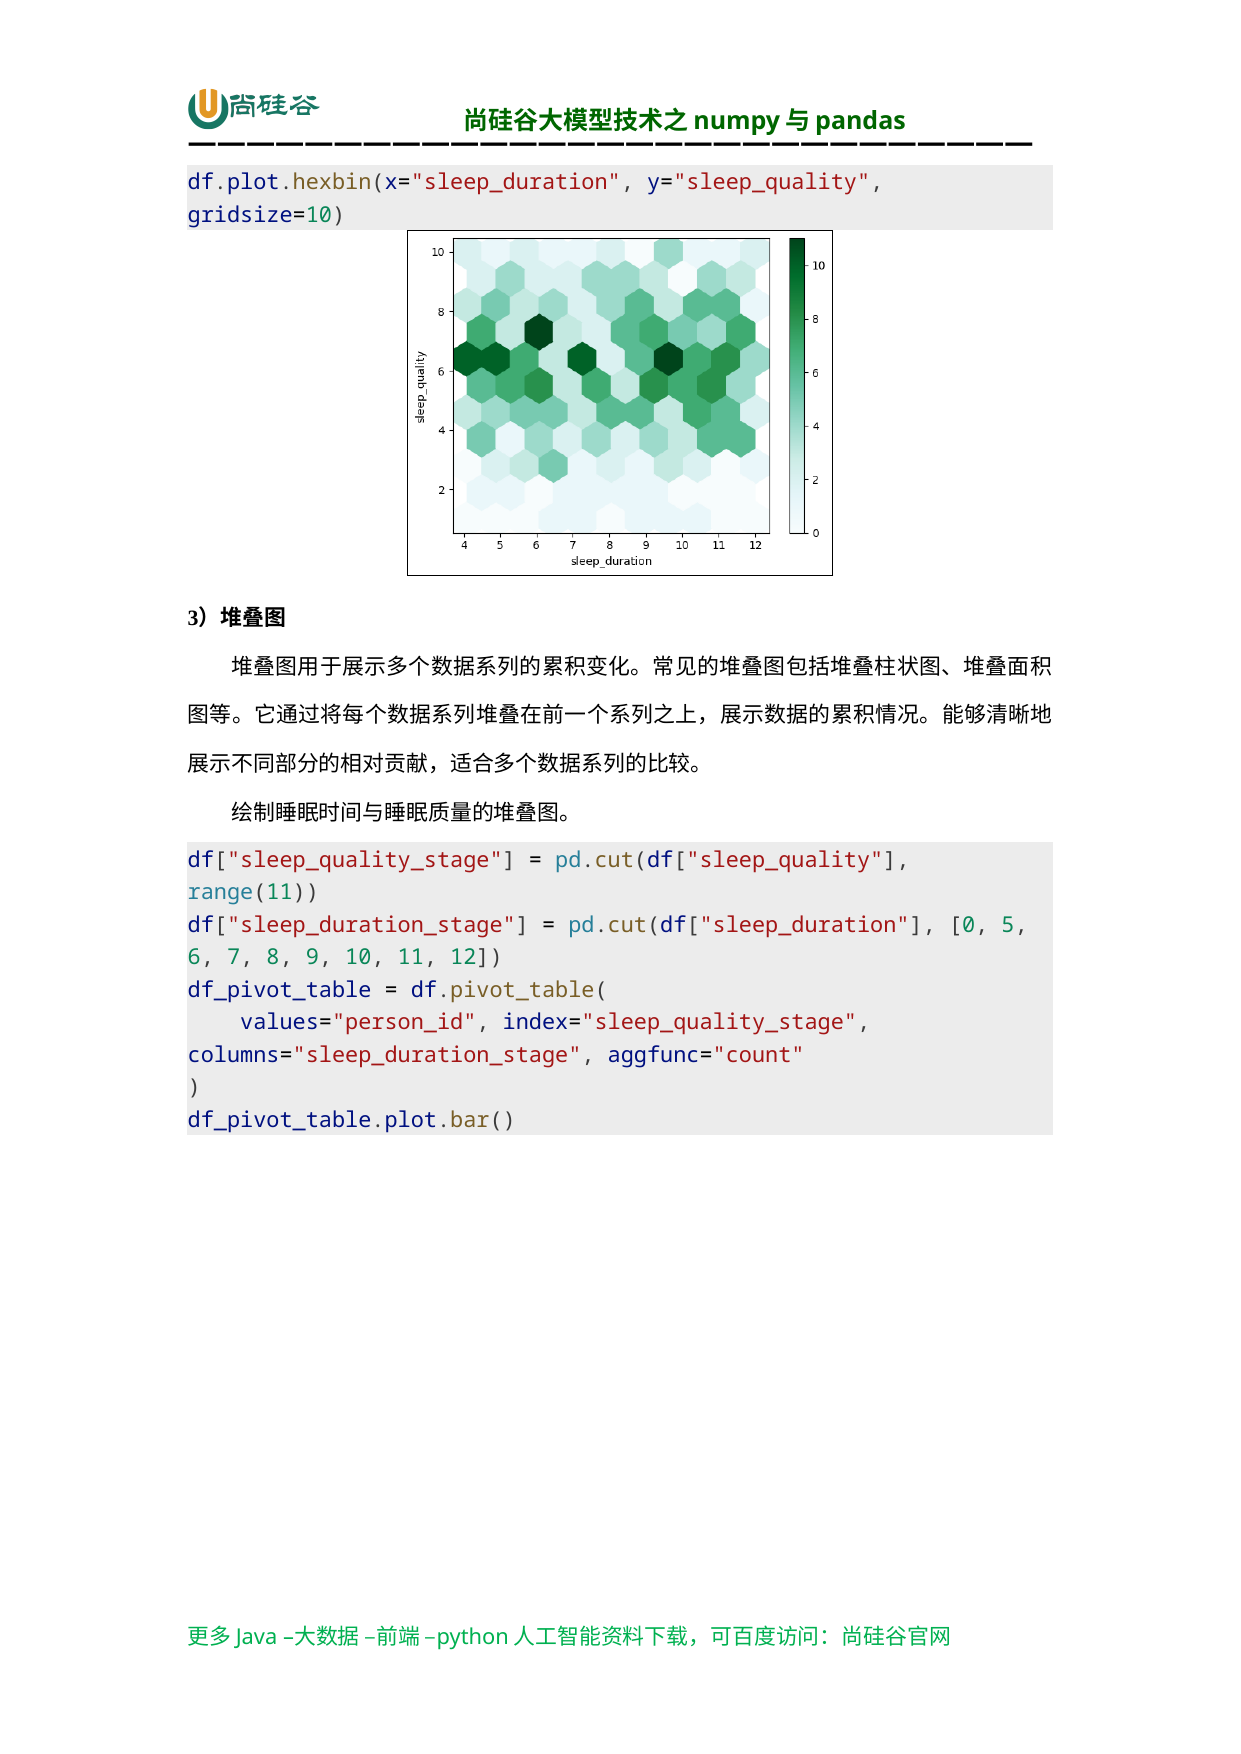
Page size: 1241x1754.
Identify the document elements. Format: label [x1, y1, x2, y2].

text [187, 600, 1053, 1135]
picture [408, 231, 832, 575]
picture [187, 88, 321, 130]
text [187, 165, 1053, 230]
